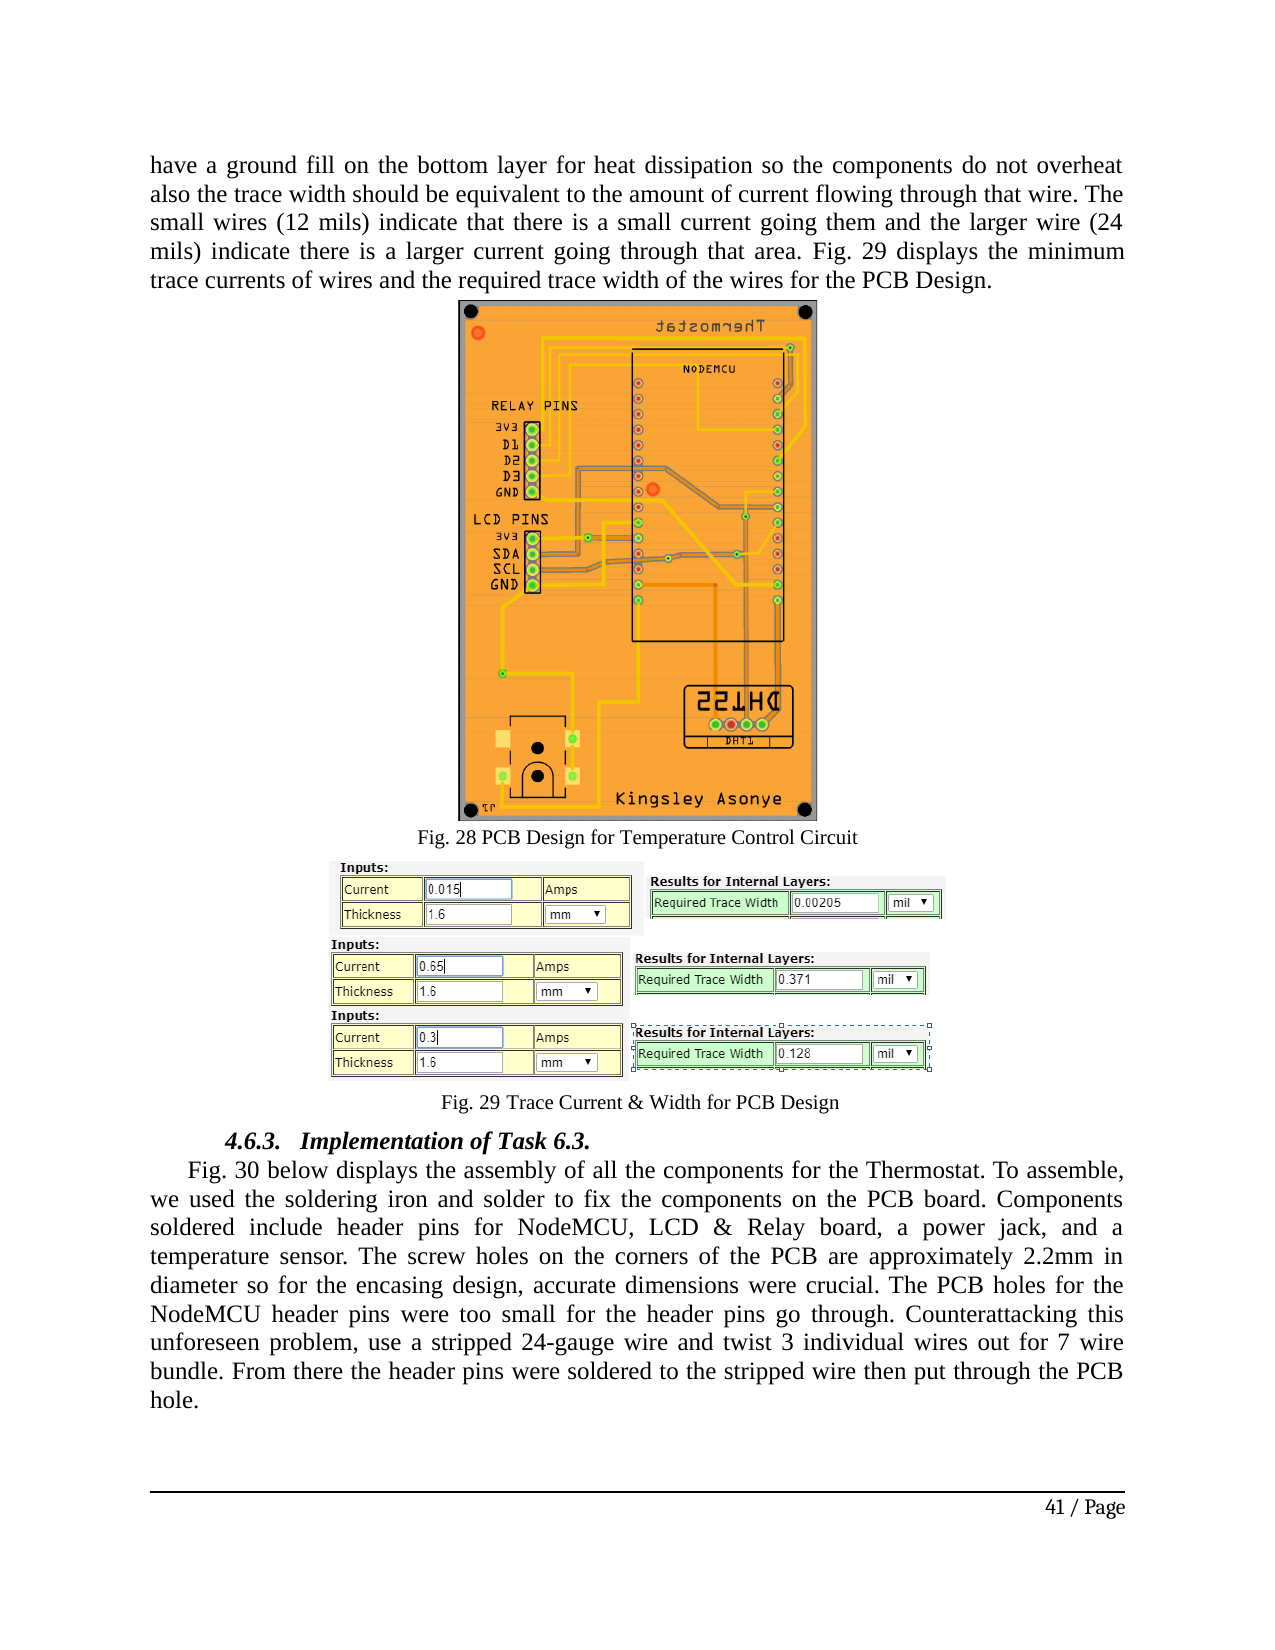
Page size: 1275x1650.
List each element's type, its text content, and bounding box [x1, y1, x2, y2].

picture [328, 861, 947, 1086]
picture [458, 300, 818, 821]
text Fig. 30 below displays the assembly of all the components for the Thermostat. To assemble, we used the soldering iron and solder to fix the components on the PCB board. Components soldered include header pins for NodeMCU, LCD & Relay board, a power jack, and a temperature sensor. The screw holes on the corners of the PCB are approximately 2.2mm in diameter so for the encasing design, accurate dimensions were crucial. The PCB holes for the NodeMCU header pins were too small for the header pins go through. Counterattacking this unforeseen problem, use a stripped 24-gauge wire and twist 3 individual wires out for 7 wire bundle. From there the header pins were soldered to the stripped wire then put through the PCB hole. [150, 1155, 1125, 1414]
text Fig. 28 PCB Design for Temperature Control Circuit [150, 825, 1125, 849]
subtitle Implementation of Task 6.3. [225, 1126, 1125, 1155]
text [150, 150, 1125, 294]
text Fig. 29 Trace Current & Width for PCB Design [150, 1089, 1125, 1114]
